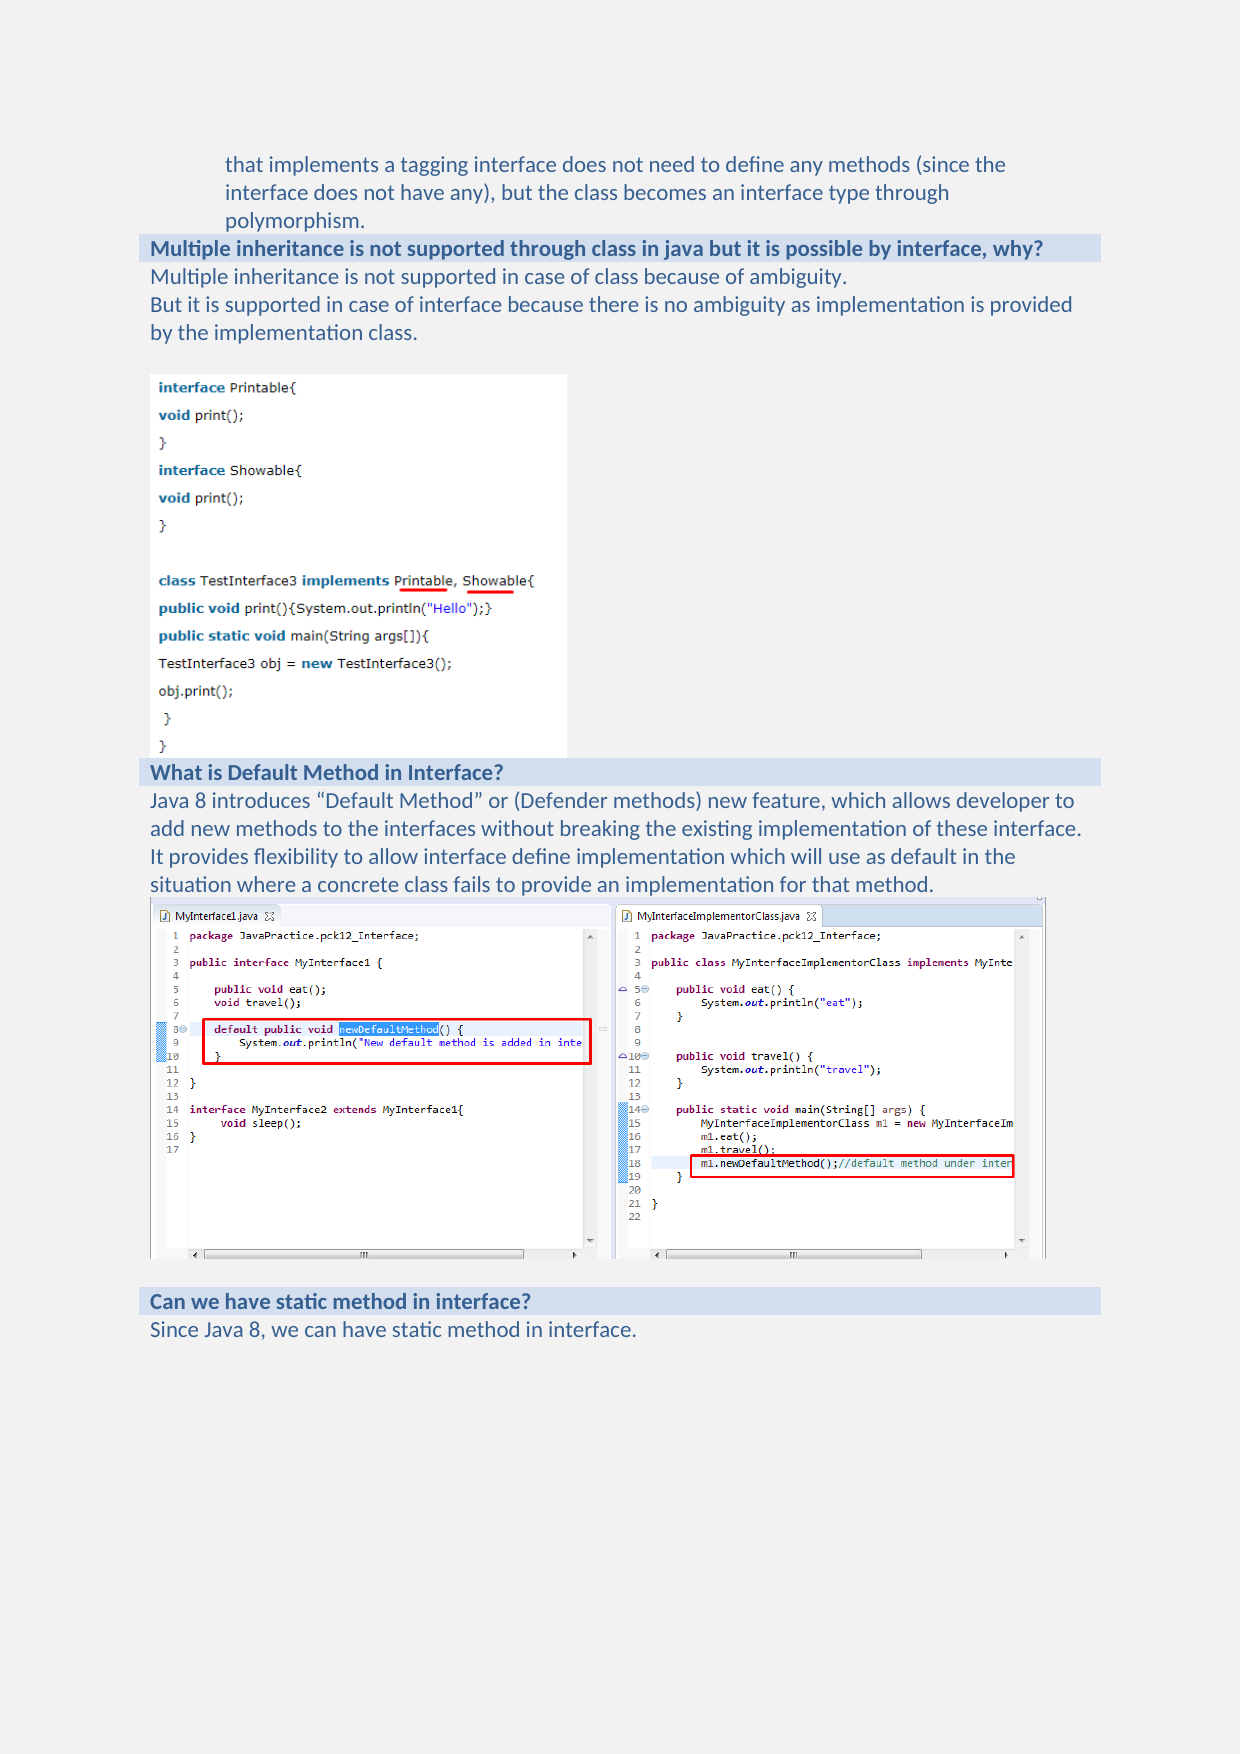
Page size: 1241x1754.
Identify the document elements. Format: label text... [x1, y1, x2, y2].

table_cell Since Java 8, we can have static method in interface. [139, 1315, 1101, 1371]
table_cell What is Default Method in Interface? [139, 758, 1101, 786]
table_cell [139, 150, 1101, 234]
table_cell Multiple inheritance is not supported in case of class because of ambiguity. But it is supported in case of interface because there is no ambiguity as implementation is provided by the implementation class. [139, 262, 1101, 758]
picture [150, 374, 568, 758]
picture [150, 897, 1047, 1259]
table_cell Multiple inheritance is not supported through class in java but it is possible by interface, why? [139, 234, 1101, 262]
table_cell Java 8 introduces “Default Method” or (Defender methods) new feature, which allows developer to add new methods to the interfaces without breaking the existing implementation of these interface. It provides flexibility to allow interface define implementation which will use as default in the situation where a concrete class fails to provide an implementation for that method. [139, 786, 1101, 1287]
table_cell Can we have static method in interface? [139, 1287, 1101, 1315]
